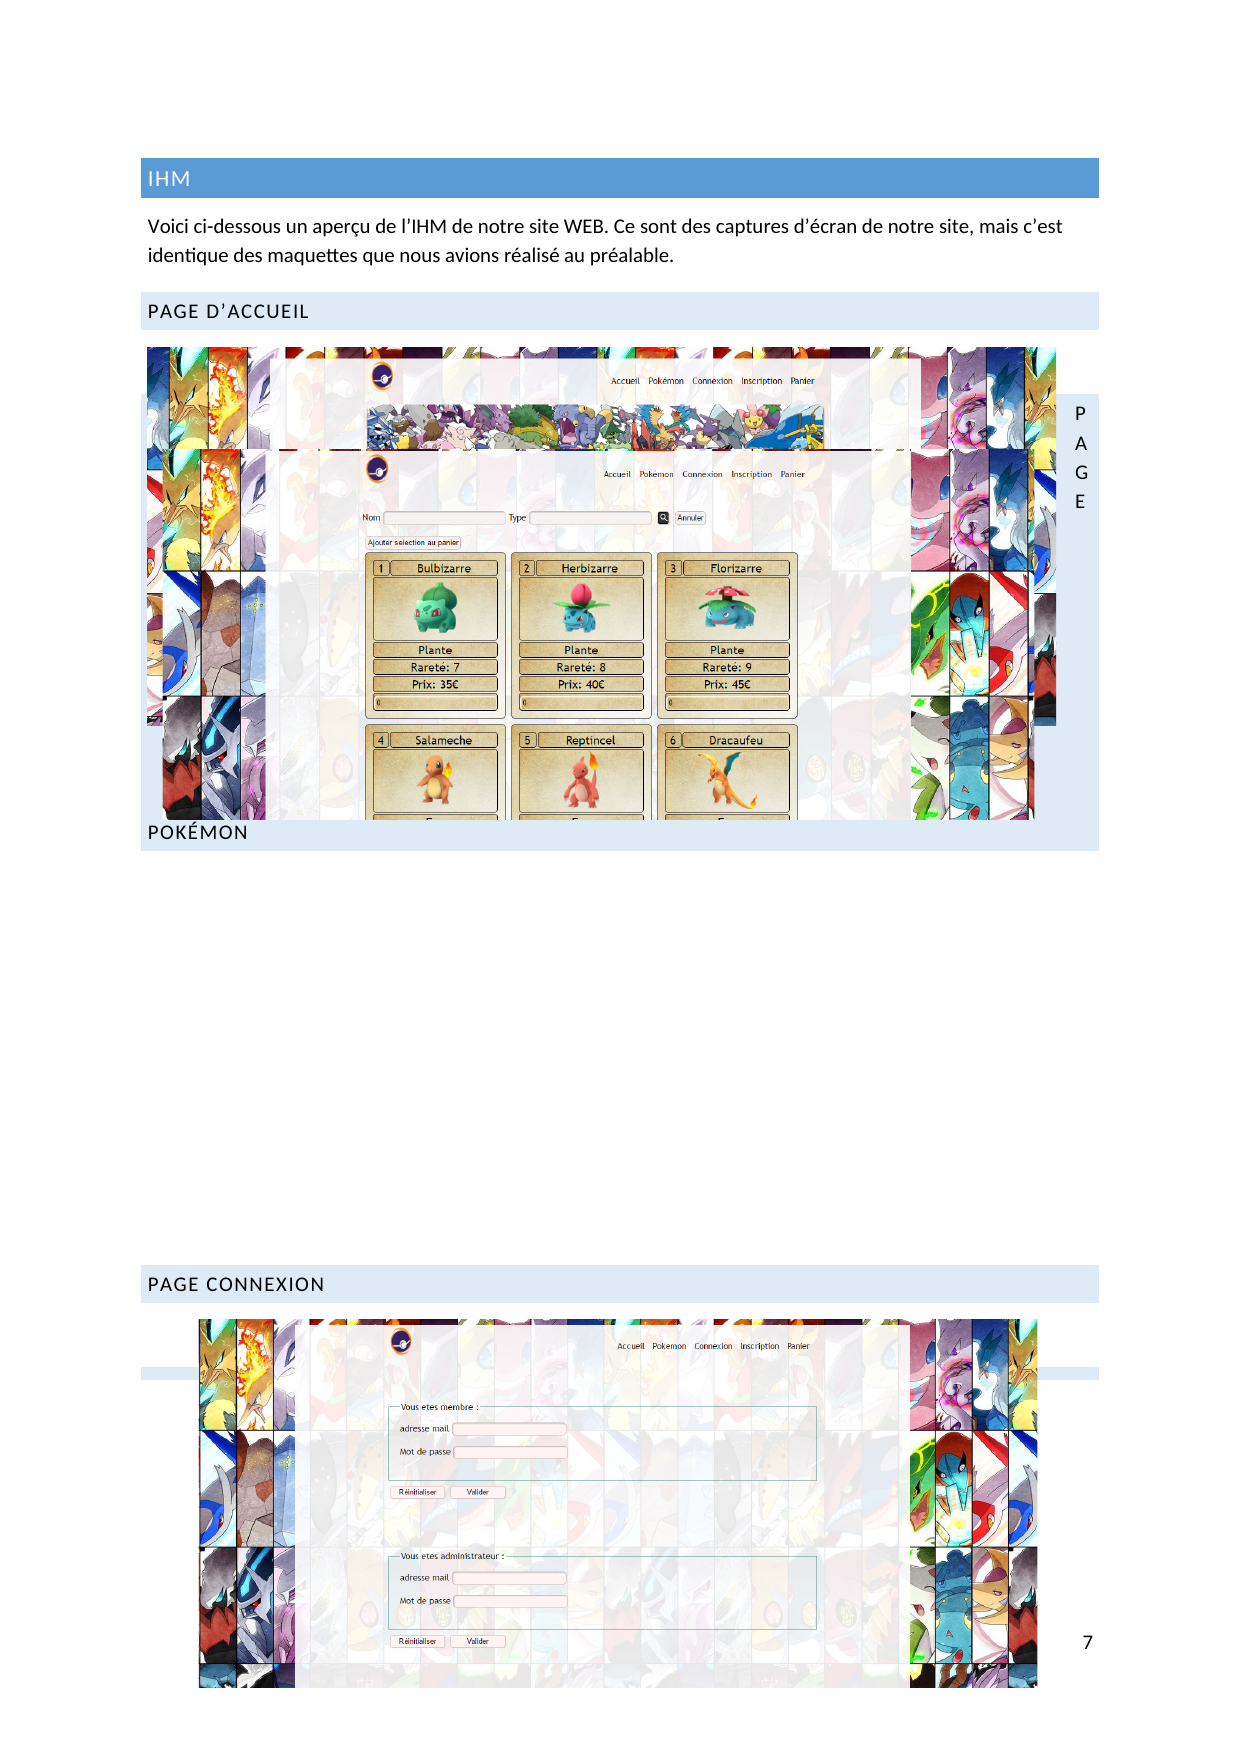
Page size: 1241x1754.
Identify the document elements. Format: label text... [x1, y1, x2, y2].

text Voici ci-dessous un aperçu de l’IHM de notre site WEB. Ce sont des captures d’écran de notre site, mais c’est identique des maquettes que nous avions réalisé au préalable. [148, 213, 1093, 268]
picture [147, 347, 1057, 820]
subtitle Page d’accueil [148, 299, 1093, 324]
subtitle Page Connexion [148, 1272, 1093, 1297]
picture [198, 1319, 1038, 1688]
subtitle IHM [148, 164, 1093, 192]
